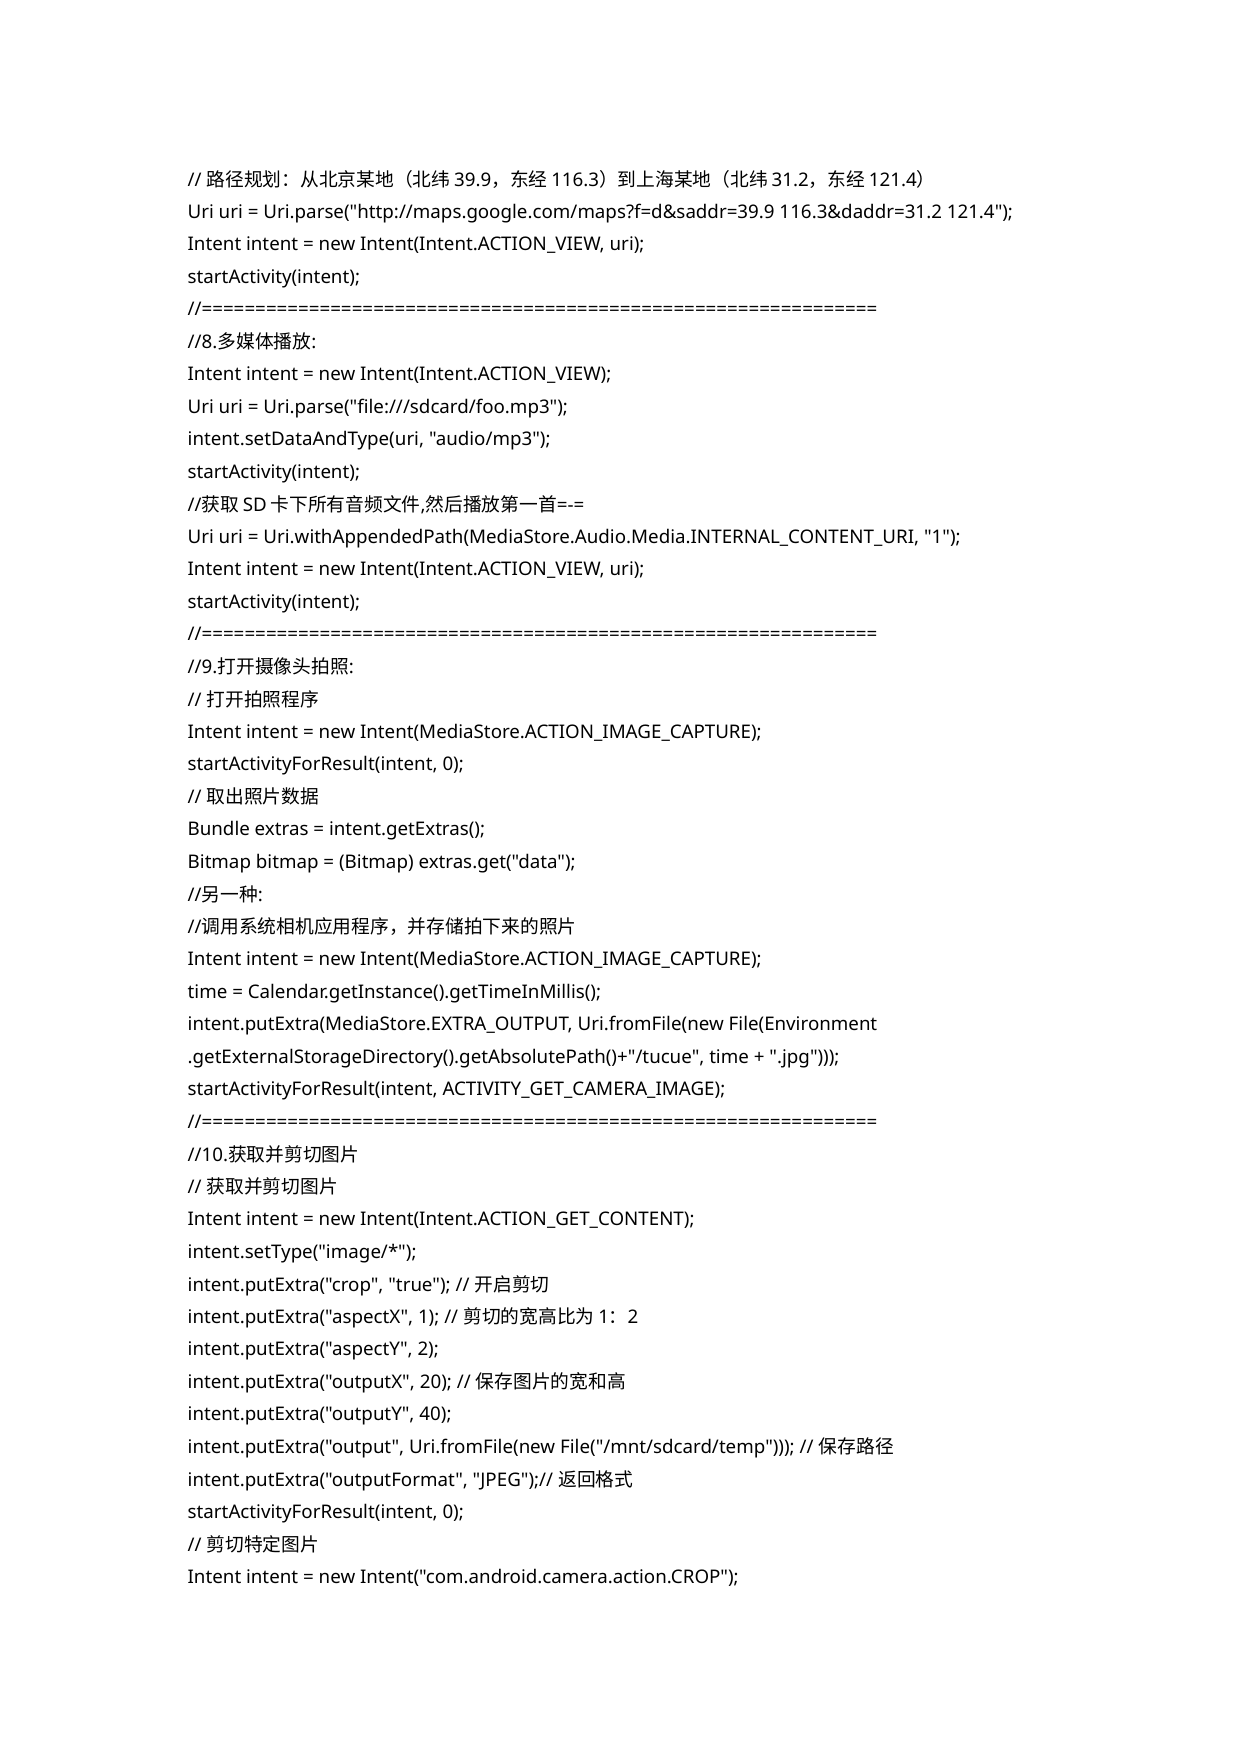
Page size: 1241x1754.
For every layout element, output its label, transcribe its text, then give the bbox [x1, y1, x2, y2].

text intent.putExtra("aspectX", 1); // 剪切的宽高比为1：2 [187, 1299, 1053, 1332]
text Intent intent = new Intent(Intent.ACTION_VIEW); [187, 357, 1053, 389]
text // 打开拍照程序 [187, 682, 1053, 714]
text startActivityForResult(intent, ACTIVITY_GET_CAMERA_IMAGE); [187, 1072, 1053, 1104]
text startActivity(intent); [187, 584, 1053, 617]
text Intent intent = new Intent(Intent.ACTION_VIEW, uri); [187, 552, 1053, 584]
text intent.putExtra("outputFormat", "JPEG");// 返回格式 [187, 1462, 1053, 1494]
text //8.多媒体播放: [187, 324, 1053, 357]
text startActivityForResult(intent, 0); [187, 747, 1053, 779]
text Intent intent = new Intent(Intent.ACTION_GET_CONTENT); [187, 1202, 1053, 1234]
text Intent intent = new Intent("com.android.camera.action.CROP"); [187, 1559, 1053, 1592]
text Intent intent = new Intent(MediaStore.ACTION_IMAGE_CAPTURE); [187, 714, 1053, 747]
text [187, 227, 1053, 259]
text intent.putExtra("outputY", 40); [187, 1397, 1053, 1429]
text Uri uri = Uri.parse("file:///sdcard/foo.mp3"); [187, 389, 1053, 422]
text //10.获取并剪切图片 [187, 1137, 1053, 1169]
text startActivity(intent); [187, 259, 1053, 292]
text //另一种: [187, 877, 1053, 909]
text intent.putExtra(MediaStore.EXTRA_OUTPUT, Uri.fromFile(new File(Environment [187, 1007, 1053, 1039]
text startActivity(intent); [187, 454, 1053, 487]
text intent.putExtra("aspectY", 2); [187, 1332, 1053, 1364]
text intent.setDataAndType(uri, "audio/mp3"); [187, 422, 1053, 454]
text .getExternalStorageDirectory().getAbsolutePath()+"/tucue", time + ".jpg"))); [187, 1039, 1053, 1072]
text time = Calendar.getInstance().getTimeInMillis(); [187, 974, 1053, 1007]
text //=============================================================== [187, 617, 1053, 649]
text Uri uri = Uri.parse("http://maps.google.com/maps?f=d&saddr=39.9 116.3&daddr=31.2 121.4"); [187, 194, 1053, 227]
text Bitmap bitmap = (Bitmap) extras.get("data"); [187, 844, 1053, 877]
text //=============================================================== [187, 292, 1053, 324]
text //=============================================================== [187, 1104, 1053, 1137]
text //调用系统相机应用程序，并存储拍下来的照片 [187, 909, 1053, 942]
text Intent intent = new Intent(MediaStore.ACTION_IMAGE_CAPTURE); [187, 942, 1053, 974]
text startActivityForResult(intent, 0); [187, 1494, 1053, 1527]
text //9.打开摄像头拍照: [187, 649, 1053, 682]
text // 路径规划：从北京某地（北纬39.9，东经116.3）到上海某地（北纬31.2，东经121.4） [187, 162, 1053, 194]
text Bundle extras = intent.getExtras(); [187, 812, 1053, 844]
text // 剪切特定图片 [187, 1527, 1053, 1559]
text intent.putExtra("output", Uri.fromFile(new File("/mnt/sdcard/temp"))); // 保存路径 [187, 1429, 1053, 1462]
text intent.setType("image/*"); [187, 1234, 1053, 1267]
text // 取出照片数据 [187, 779, 1053, 812]
text intent.putExtra("crop", "true"); // 开启剪切 [187, 1267, 1053, 1299]
text // 获取并剪切图片 [187, 1169, 1053, 1202]
text intent.putExtra("outputX", 20); // 保存图片的宽和高 [187, 1364, 1053, 1397]
text //获取SD卡下所有音频文件,然后播放第一首=-= [187, 487, 1053, 519]
text Uri uri = Uri.withAppendedPath(MediaStore.Audio.Media.INTERNAL_CONTENT_URI, "1"); [187, 519, 1053, 552]
